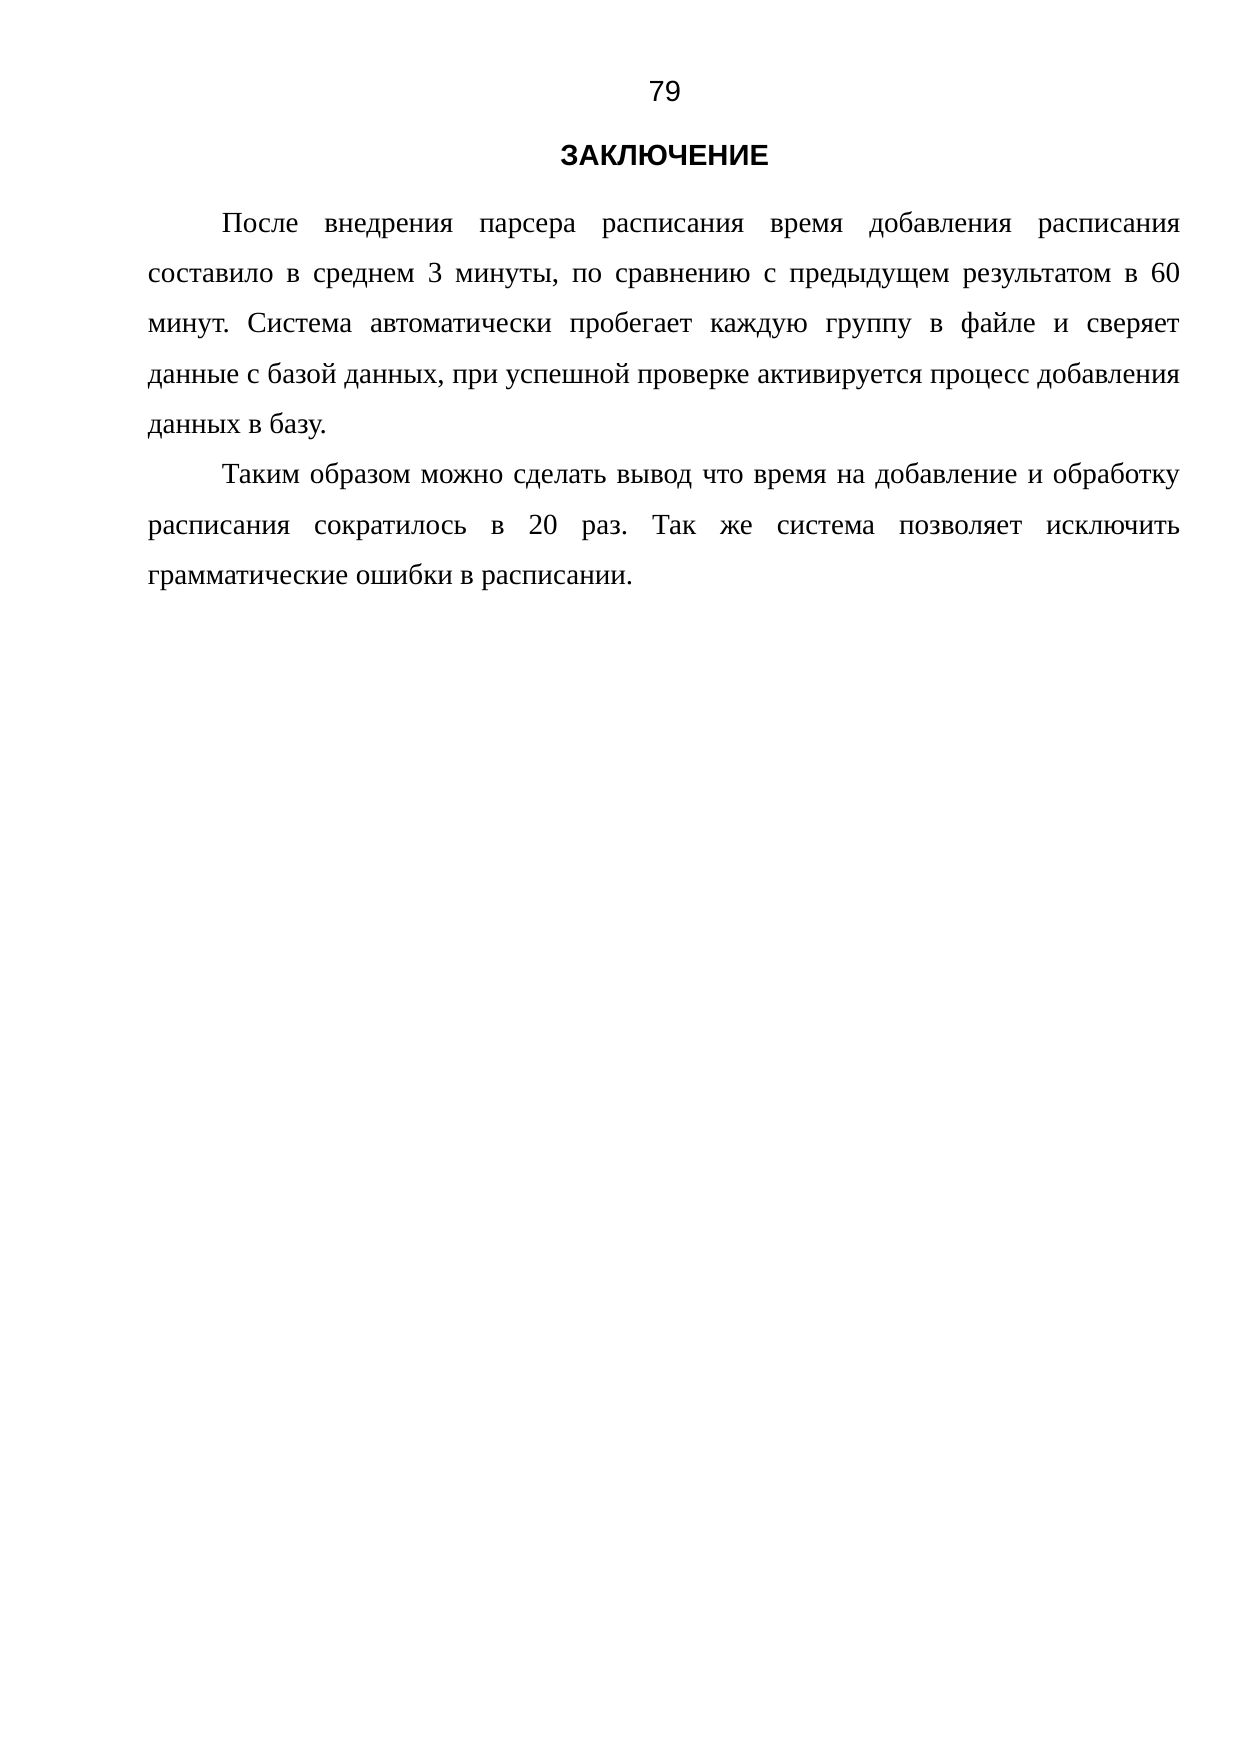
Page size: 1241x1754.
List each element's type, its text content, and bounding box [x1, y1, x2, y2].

text После внедрения парсера расписания время добавления расписания составило в среднем 3 минуты, по сравнению с предыдущем результатом в 60 минут. Система автоматически пробегает каждую группу в файле и сверяет данные с базой данных, при успешной проверке активируется процесс добавления данных в базу. [148, 205, 1181, 440]
subtitle ЗАКЛЮЧЕНИЕ [148, 138, 1181, 171]
text Таким образом можно сделать вывод что время на добавление и обработку расписания сократилось в 20 раз. Так же система позволяет исключить грамматические ошибки в расписании. [148, 457, 1181, 591]
